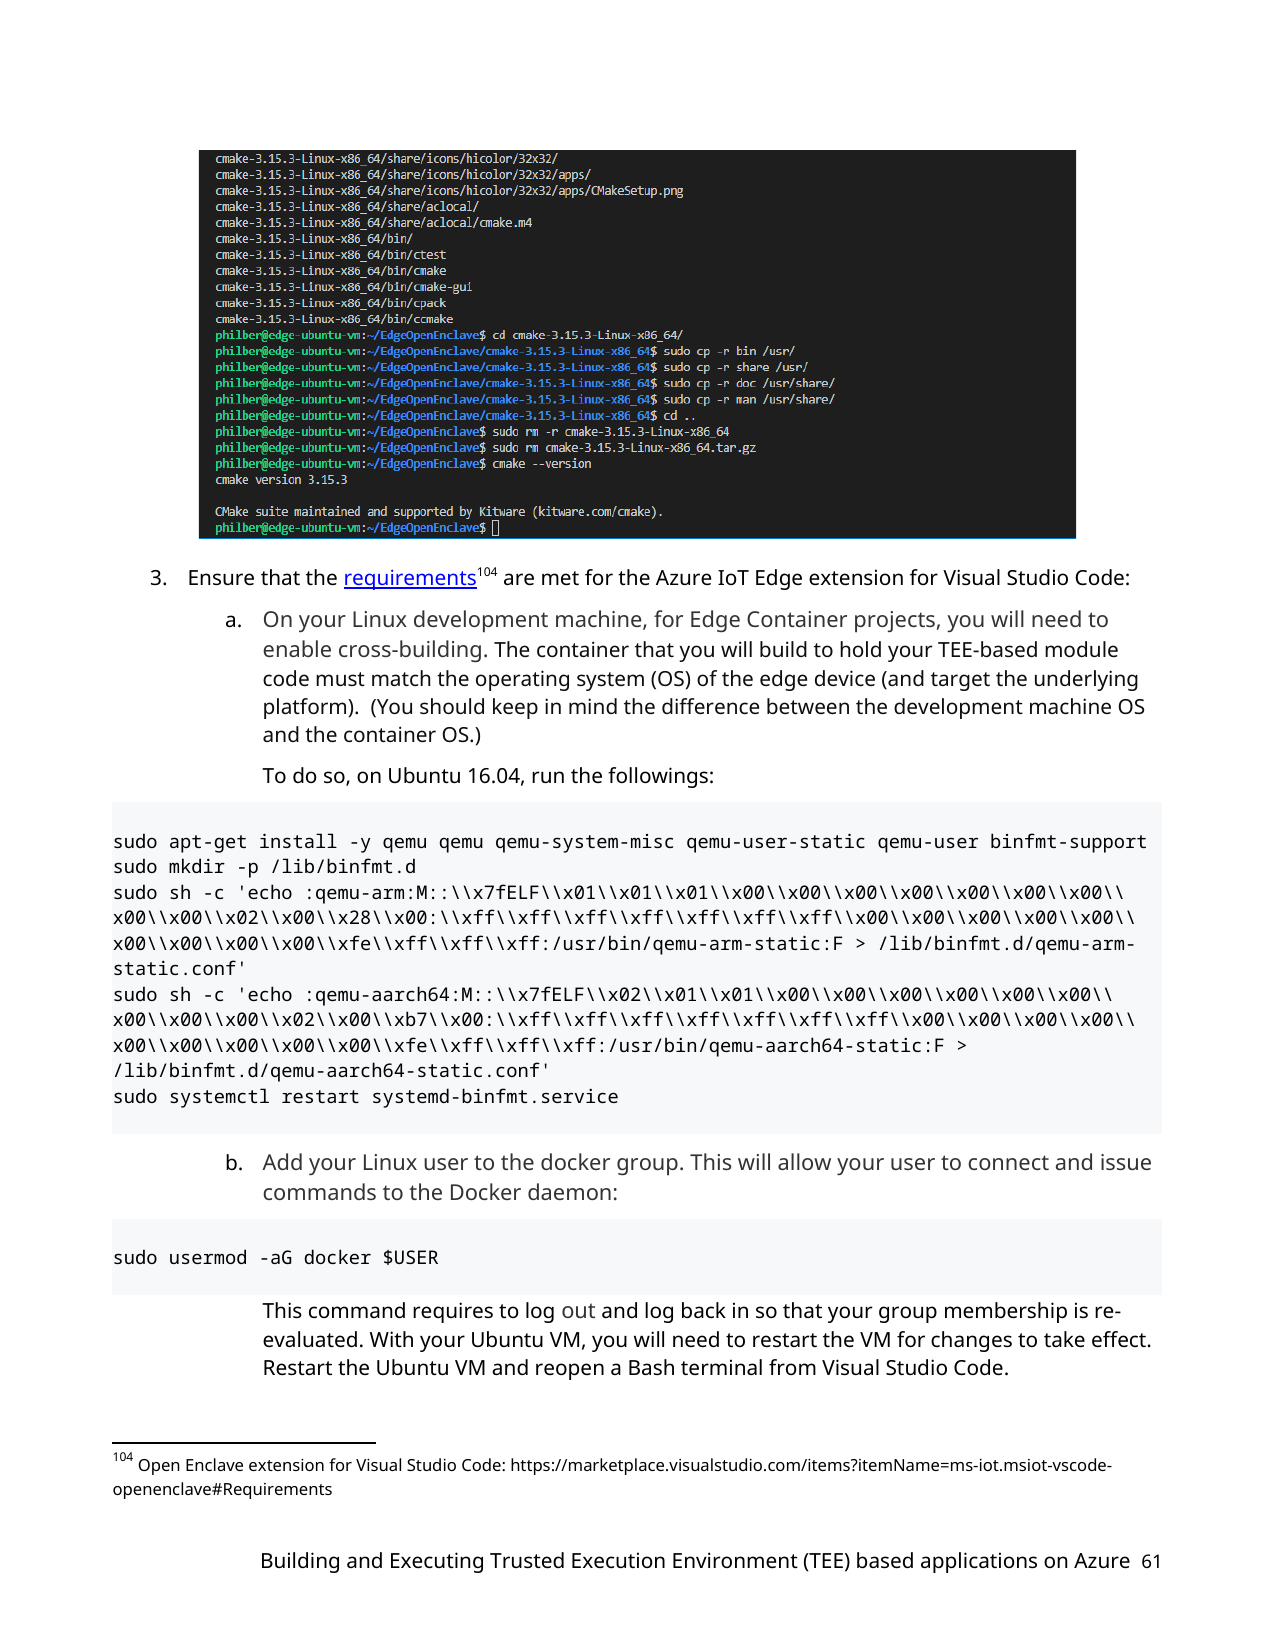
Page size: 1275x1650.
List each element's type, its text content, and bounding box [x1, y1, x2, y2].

list On your Linux development machine, for Edge Container projects, you will need to enable cross-building. The container that you will build to hold your TEE-based module code must match the operating system (OS) of the edge device (and target the underlying platform). (You should keep in mind the difference between the development machine OS and the container OS.) [225, 604, 1162, 749]
text sudo usermod -aG docker $USER [112, 1244, 1162, 1270]
list Ensure that the requirements are met for the Azure IoT Edge extension for Visual Studio Code: [150, 563, 1162, 592]
text This command requires to log out and log back in so that your group membership is re-evaluated. With your Ubuntu VM, you will need to restart the VM for changes to take effect. Restart the Ubuntu VM and reopen a Bash terminal from Visual Studio Code. [262, 1295, 1162, 1382]
list Add your Linux user to the docker group. This will allow your user to connect and issue commands to the Docker daemon: [618, 1147, 1162, 1206]
text sudo apt-get install -y qemu qemu qemu-system-misc qemu-user-static qemu-user binfmt-support [112, 828, 1162, 853]
list To do so, on Ubuntu 16.04, run the followings: [262, 761, 1162, 790]
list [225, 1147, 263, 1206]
text sudo systemctl restart systemd-binfmt.service [112, 1083, 1162, 1109]
text sudo sh -c 'echo :qemu-arm:M::\\x7fELF\\x01\\x01\\x01\\x00\\x00\\x00\\x00\\x00\\x00\\x00\\x00\\x00\\x02\\x00\\x28\\x00:\\xff\\xff\\xff\\xff\\xff\\xff\\xff\\x00\\x00\\x00\\x00\\x00\\x00\\x00\\x00\\x00\\xfe\\xff\\xff\\xff:/usr/bin/qemu-arm-static:F > /lib/binfmt.d/qemu-arm-static.conf' [112, 879, 1162, 981]
text sudo mkdir -p /lib/binfmt.d [112, 853, 1162, 879]
picture [198, 150, 1077, 539]
text sudo sh -c 'echo :qemu-aarch64:M::\\x7fELF\\x02\\x01\\x01\\x00\\x00\\x00\\x00\\x00\\x00\\x00\\x00\\x00\\x02\\x00\\xb7\\x00:\\xff\\xff\\xff\\xff\\xff\\xff\\xff\\x00\\x00\\x00\\x00\\x00\\x00\\x00\\x00\\x00\\xfe\\xff\\xff\\xff:/usr/bin/qemu-aarch64-static:F > /lib/binfmt.d/qemu-aarch64-static.conf' [112, 981, 1162, 1083]
